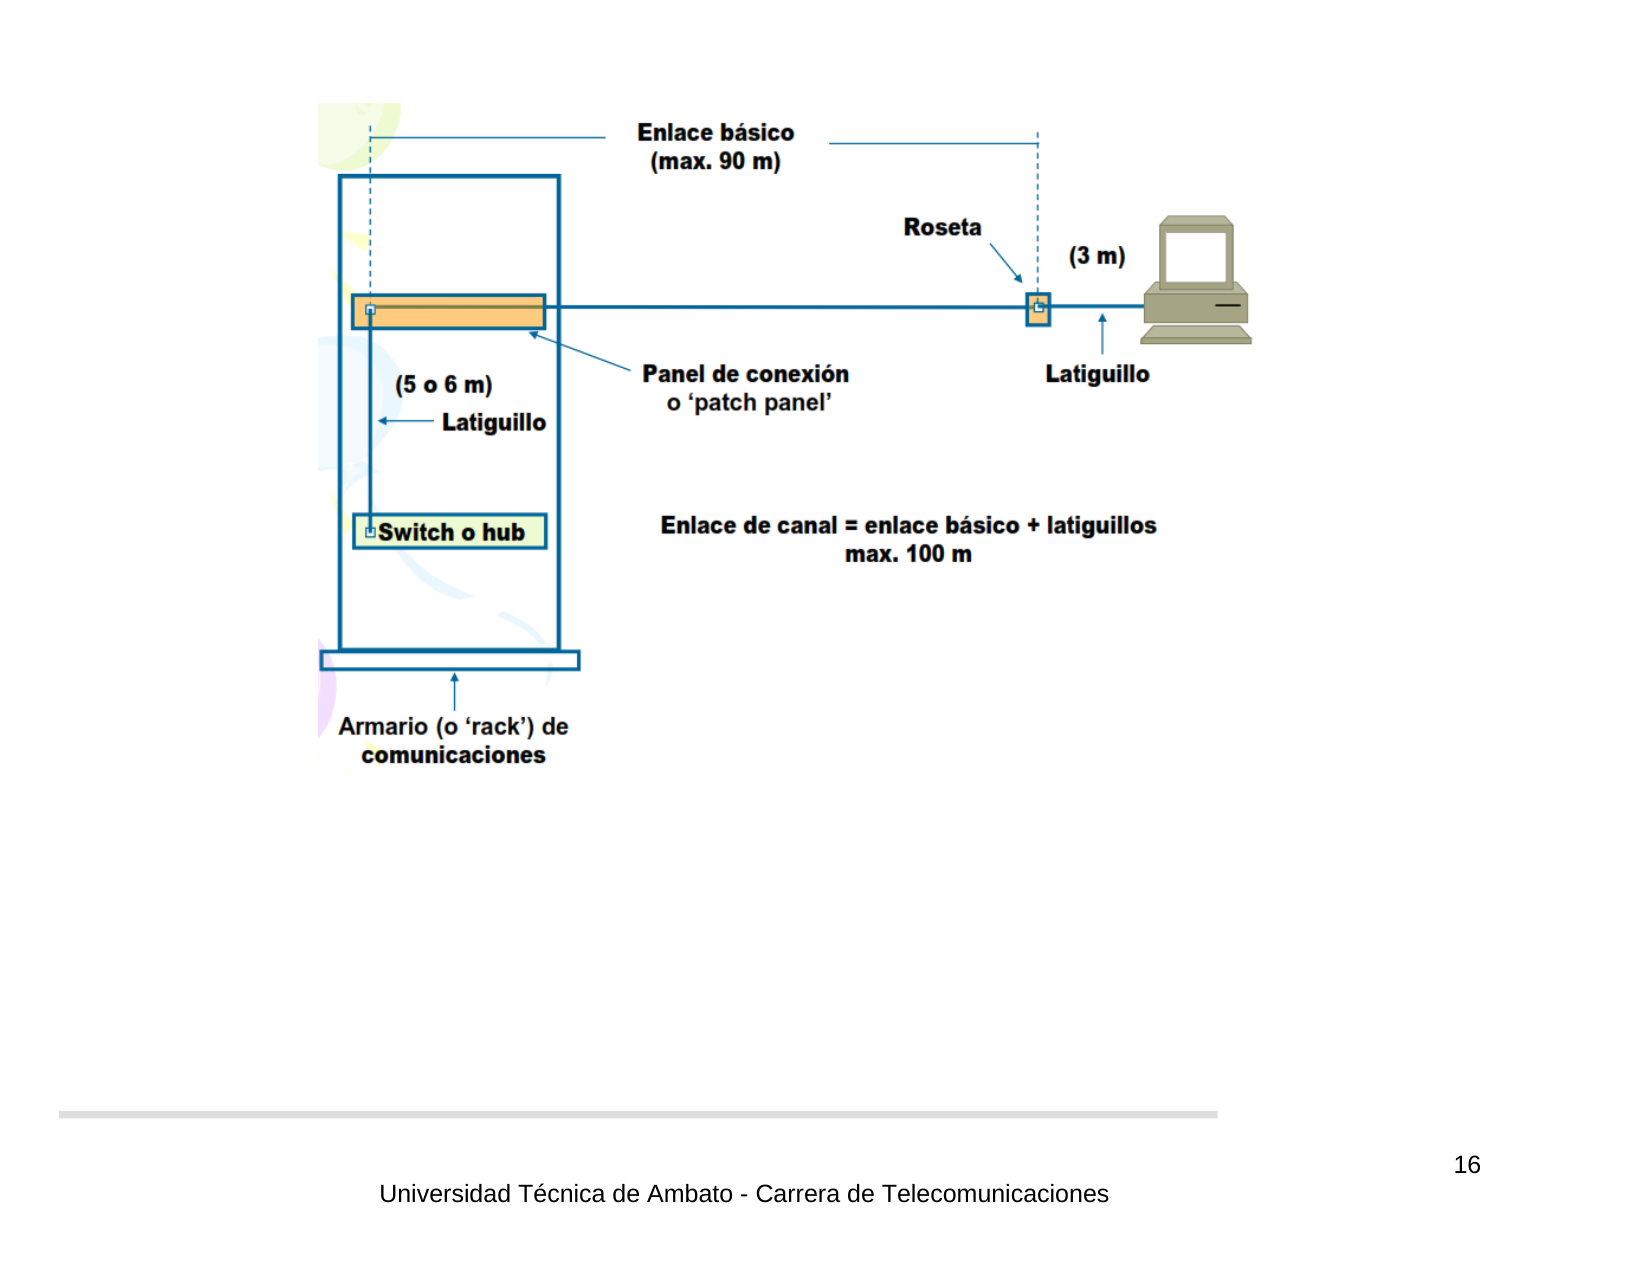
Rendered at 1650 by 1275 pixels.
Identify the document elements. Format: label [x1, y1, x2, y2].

picture [318, 103, 1267, 775]
